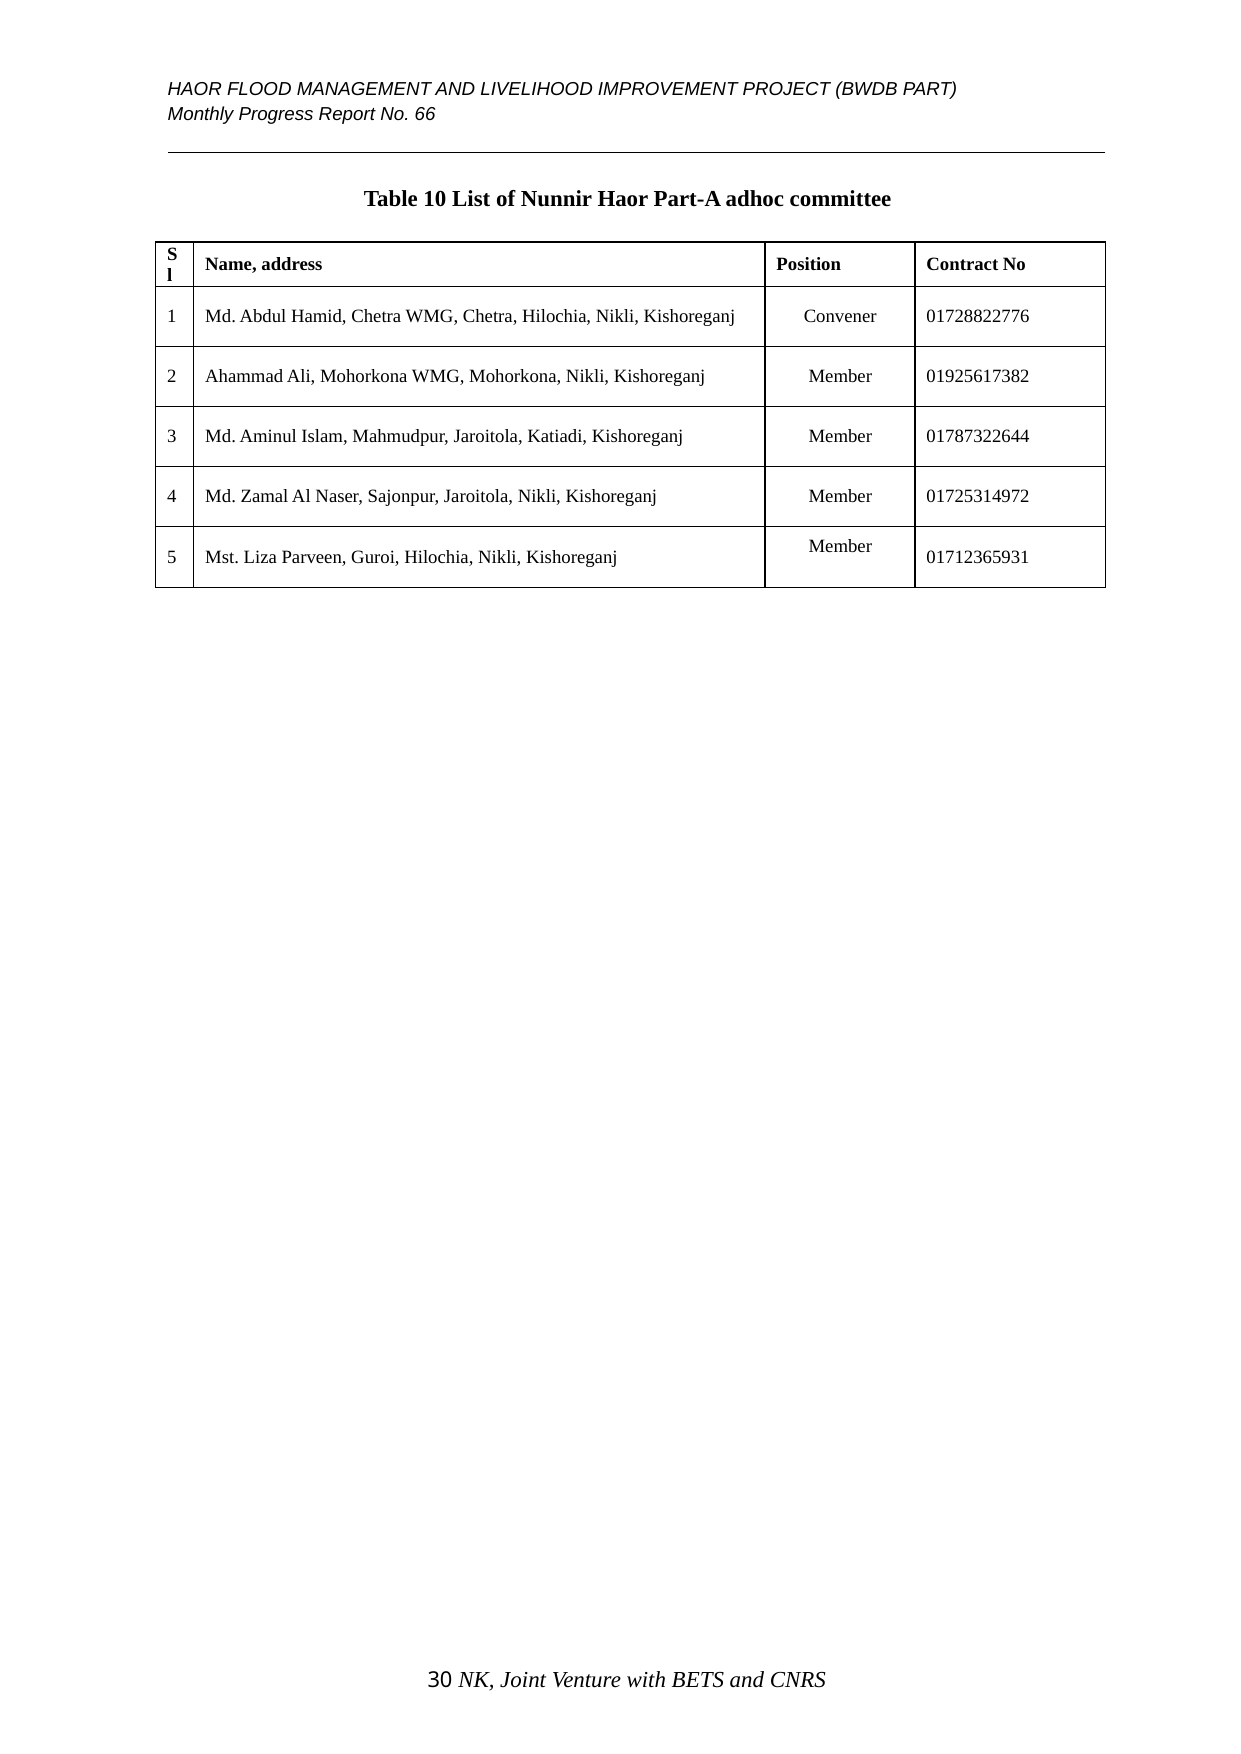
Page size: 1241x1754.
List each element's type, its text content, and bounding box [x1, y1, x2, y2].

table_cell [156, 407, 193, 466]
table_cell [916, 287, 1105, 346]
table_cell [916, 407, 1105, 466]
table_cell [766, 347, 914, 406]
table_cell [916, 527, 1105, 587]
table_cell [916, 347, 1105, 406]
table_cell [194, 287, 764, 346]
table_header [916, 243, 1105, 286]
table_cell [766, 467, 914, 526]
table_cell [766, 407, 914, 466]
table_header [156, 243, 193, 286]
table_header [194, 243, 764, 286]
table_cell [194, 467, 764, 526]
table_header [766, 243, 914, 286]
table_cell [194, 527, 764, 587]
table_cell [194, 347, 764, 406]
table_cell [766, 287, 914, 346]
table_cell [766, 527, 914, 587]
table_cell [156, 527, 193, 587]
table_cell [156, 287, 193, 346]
text Table 10 List of Nunnir Haor Part-A adhoc committee [150, 185, 1105, 212]
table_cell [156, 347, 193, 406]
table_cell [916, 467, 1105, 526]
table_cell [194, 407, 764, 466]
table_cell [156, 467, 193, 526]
